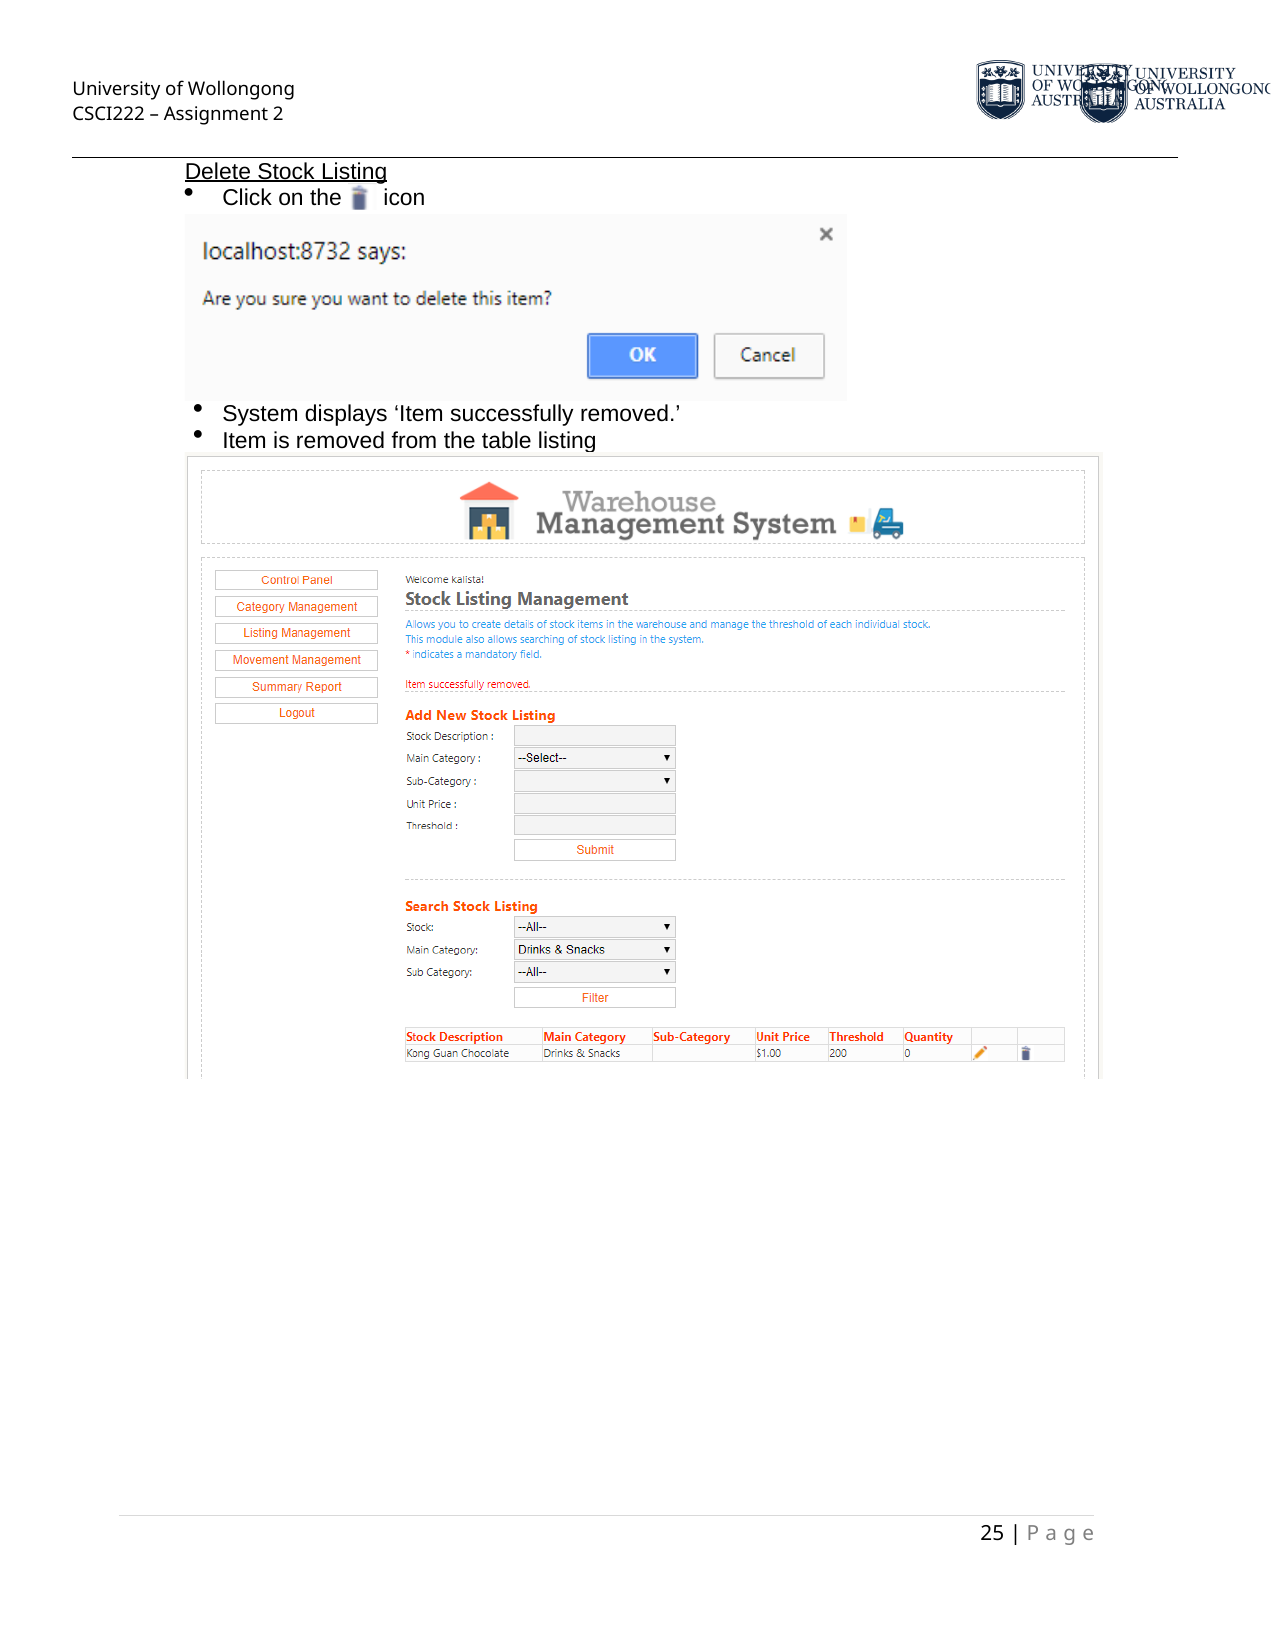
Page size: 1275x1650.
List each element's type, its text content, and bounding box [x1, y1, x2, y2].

list System displays ‘Item successfully removed.’ [194, 400, 1141, 427]
picture [184, 452, 1103, 1079]
picture [348, 183, 377, 210]
picture [976, 60, 1271, 123]
list Item is removed from the table listing [194, 427, 1141, 453]
text Delete Stock Listing [184, 158, 1141, 184]
list Click on the icon [184, 184, 1141, 214]
picture [184, 214, 847, 401]
